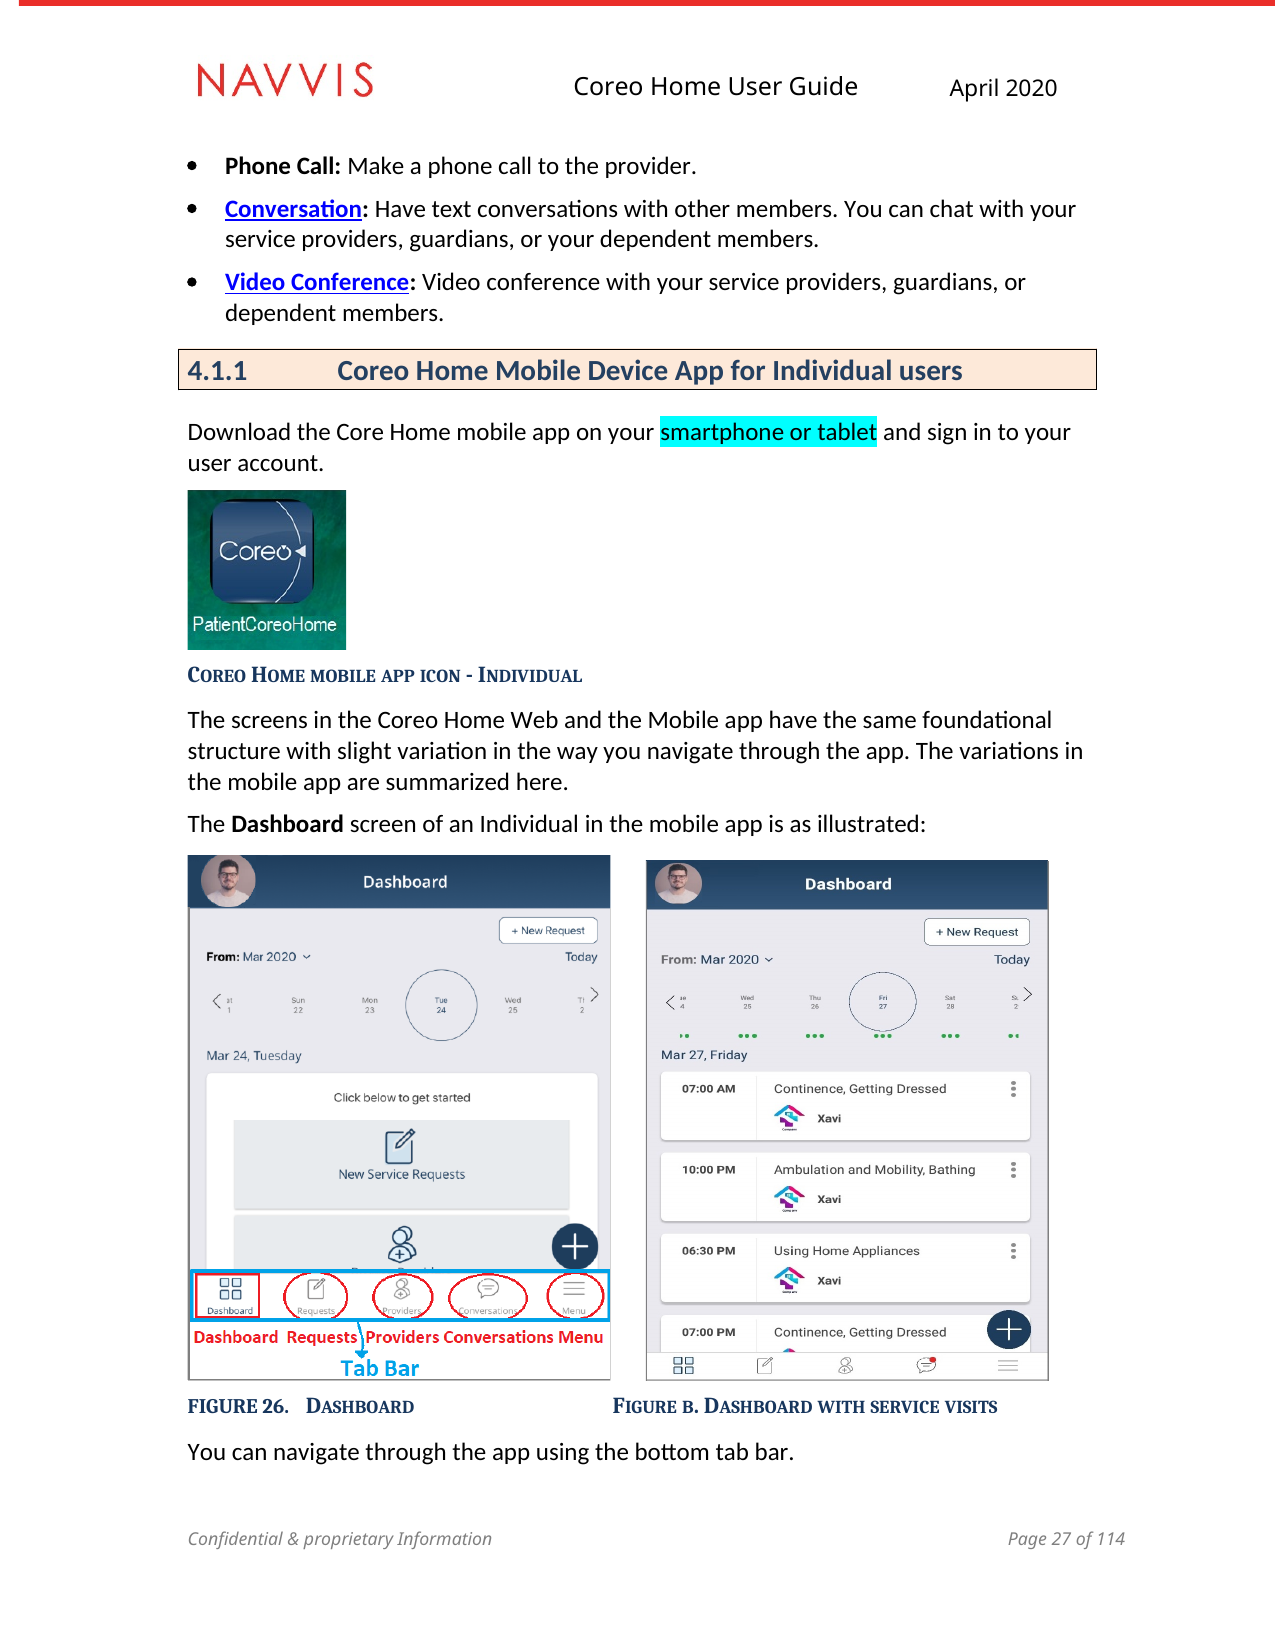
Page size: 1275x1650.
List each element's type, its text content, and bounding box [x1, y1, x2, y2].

picture [187, 490, 347, 650]
text Coreo Home mobile app icon - Individual [187, 662, 1087, 688]
list Phone Call: Make a phone call to the provider. [187, 150, 1087, 181]
subtitle Coreo Home Mobile Device App for Individual users [179, 350, 1096, 389]
text Download the Core Home mobile app on your smartphone or tablet and sign in to your user account. [187, 416, 1087, 477]
text You can navigate through the app using the bottom tab bar. [187, 1436, 1087, 1467]
picture [187, 855, 611, 1381]
picture [187, 55, 383, 104]
text Dashboard Figure b. Dashboard with service visits [187, 1393, 1087, 1420]
list Video Conference: Video conference with your service providers, guardians, or dependent members. [187, 267, 1087, 328]
text The screens in the Coreo Home Web and the Mobile app have the same foundational structure with slight variation in the way you navigate through the app. The variations in the mobile app are summarized here. [187, 704, 1087, 796]
text The Dashboard screen of an Individual in the mobile app is as illustrated: [187, 809, 1087, 839]
picture [645, 860, 1049, 1381]
list Conversation: Have text conversations with other members. You can chat with your service providers, guardians, or your dependent members. [187, 193, 1087, 254]
picture [194, 1274, 607, 1317]
